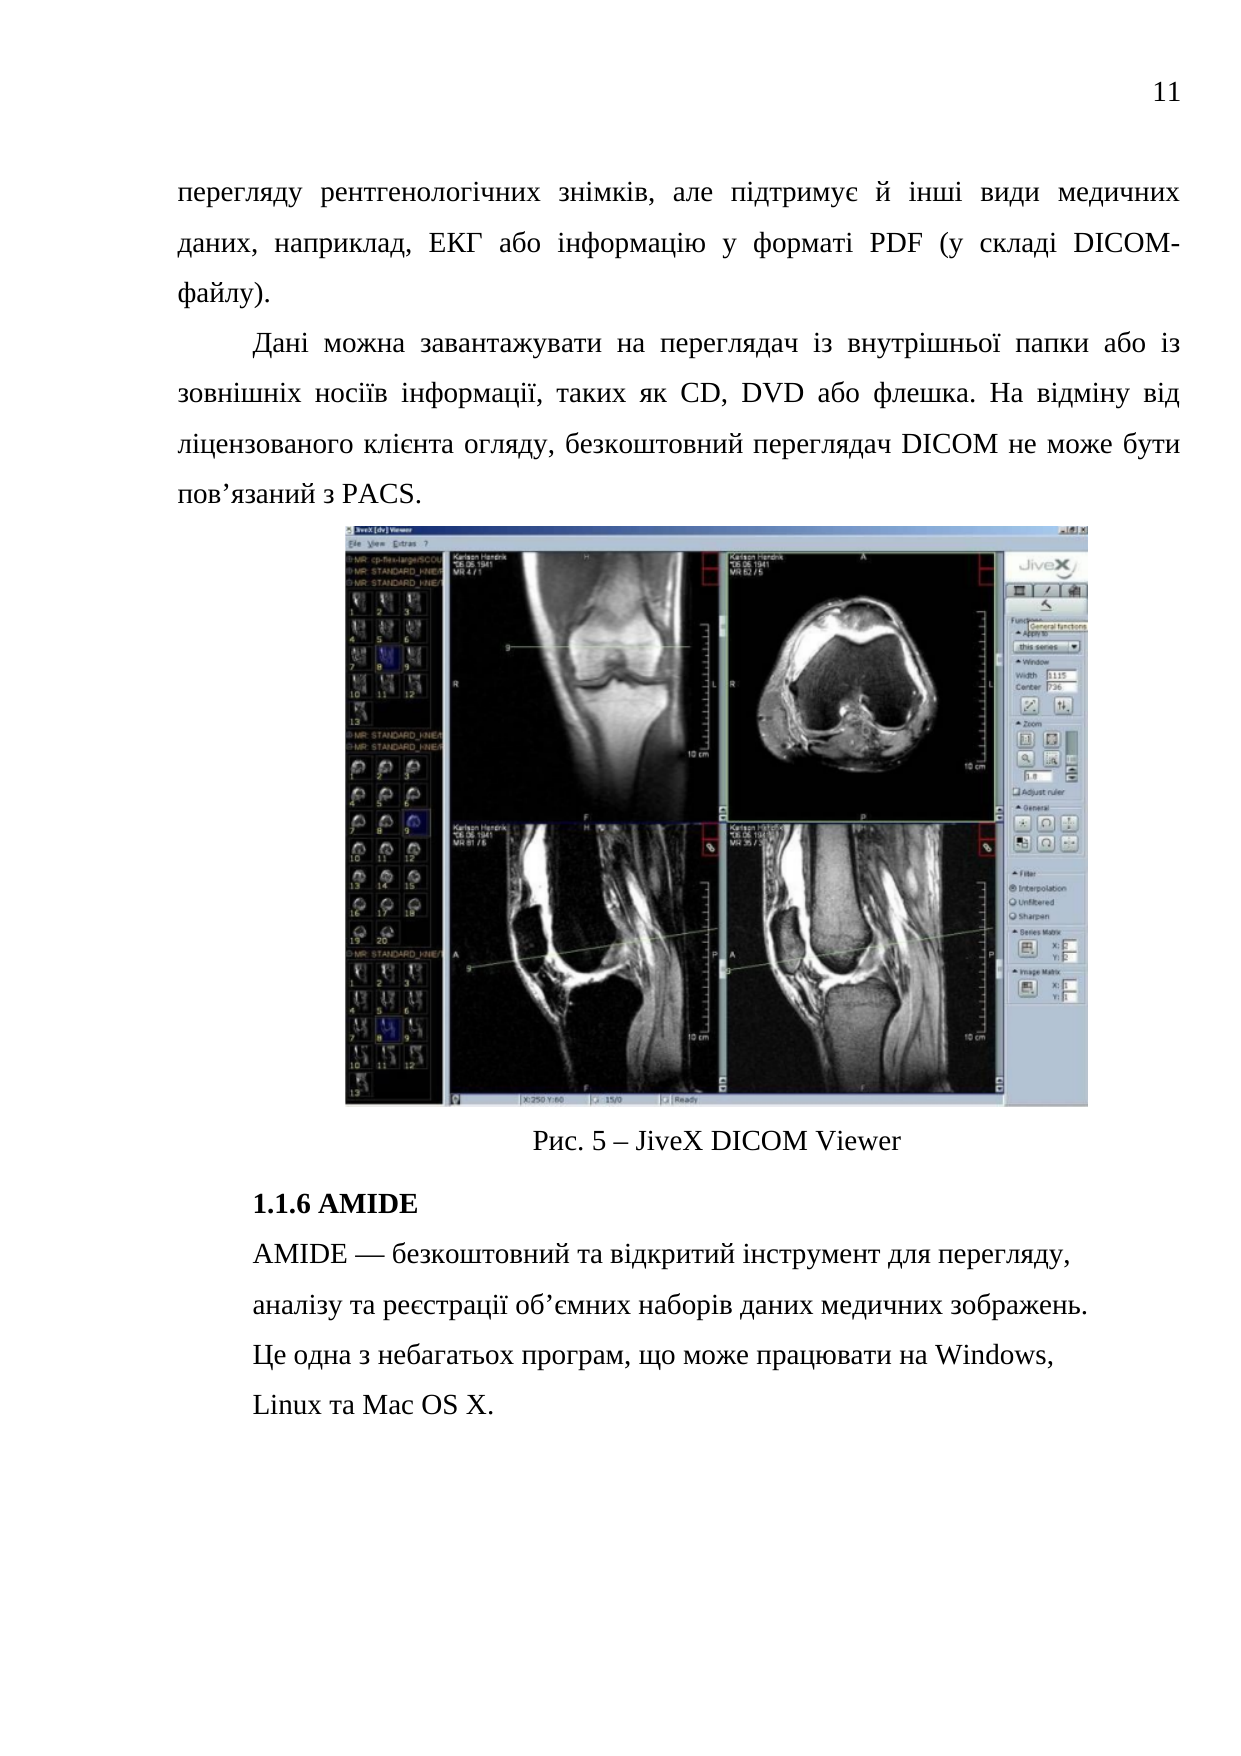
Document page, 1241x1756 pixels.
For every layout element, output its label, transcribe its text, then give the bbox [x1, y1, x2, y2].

subtitle 1.1.6 AMIDE [177, 1186, 1181, 1220]
text Данi можна завантажувати на переглядач iз внутрiшньої папки або iз зовнiшнiх носiїв iнформацiї, таких як CD, DVD або флешка. На вiдмiну вiд лiцензованого клiєнта огляду, безкоштовний переглядач DICOM не може бути пов’язаний з PACS. [177, 325, 1181, 510]
text аналiзу та реєстрацiї об’ємних наборiв даних медичних зображень. [177, 1287, 1181, 1320]
picture [345, 526, 1088, 1107]
text Це одна з небагатьох програм, що може працювати на Windows, [177, 1337, 1181, 1371]
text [177, 174, 1181, 308]
text Рис. 5 – JiveX DICOM Viewer [177, 1123, 1181, 1157]
text AMIDE — безкоштовний та вiдкритий iнструмент для перегляду, [177, 1236, 1181, 1270]
text Linux та Mac OS X. [177, 1387, 1181, 1421]
